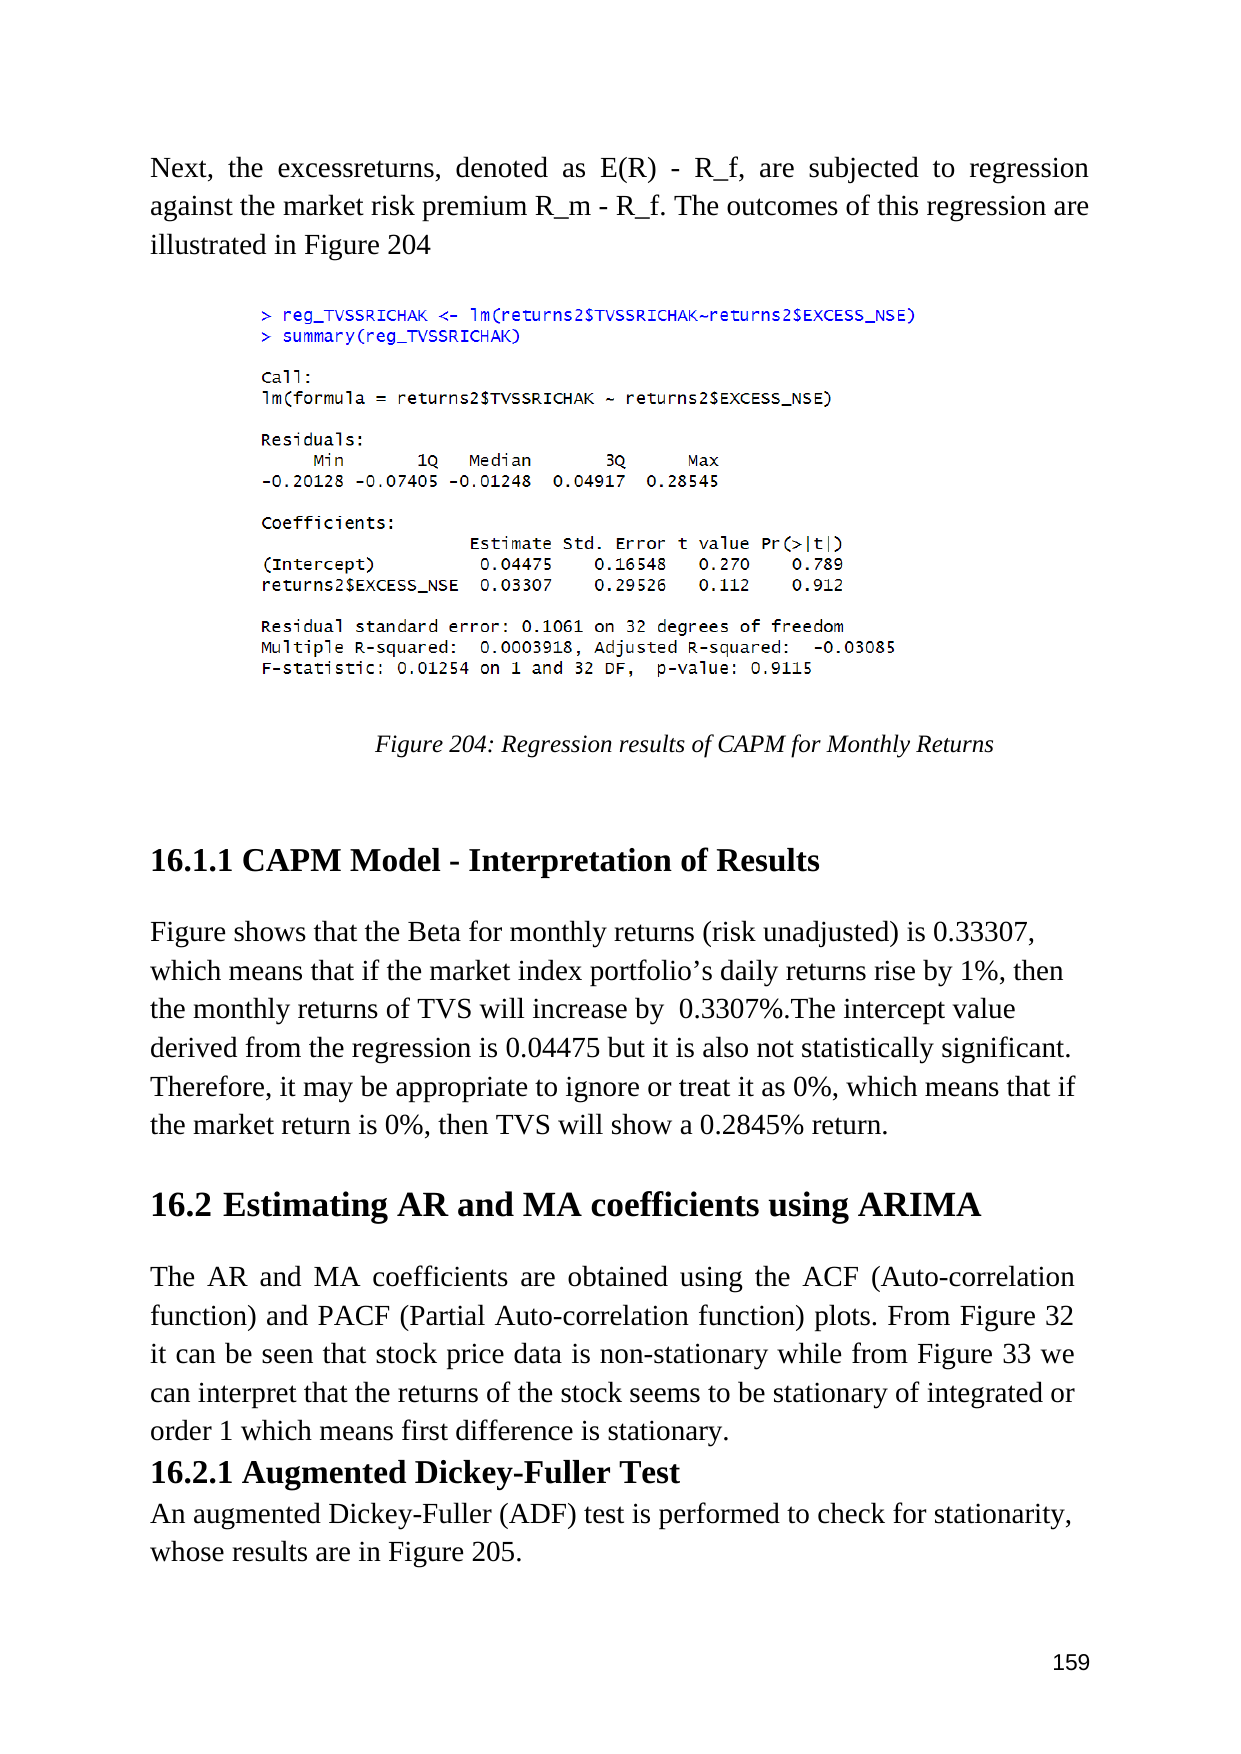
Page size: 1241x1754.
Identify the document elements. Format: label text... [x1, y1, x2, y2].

text Next, the excessreturns, denoted as E(R) - R_f, are subjected to regression against the market risk premium R_m - R_f. The outcomes of this regression are illustrated in Figure 204 [150, 150, 1090, 261]
picture [254, 286, 1138, 696]
text Figure shows that the Beta for monthly returns (risk unadjusted) is 0.33307, which means that if the market index portfolio’s daily returns rise by 1%, then the monthly returns of TVS will increase by 0.3307%.The intercept value derived from the regression is 0.04475 but it is also not statistically significant. Therefore, it may be appropriate to ignore or treat it as 0%, which means that if the market return is 0%, then TVS will show a 0.2845% return. [150, 914, 1090, 1141]
text 16.2.1 Augmented Dickey-Fuller Test [150, 1452, 1090, 1490]
text The AR and MA coefficients are obtained using the ACF (Auto-correlation function) and PACF (Partial Auto-correlation function) plots. From Figure 32 it can be seen that stock price data is non-stationary while from Figure 33 we can interpret that the returns of the stock seems to be stationary of integrated or order 1 which means first difference is stationary. [150, 1259, 1076, 1447]
subtitle 16.2 Estimating AR and MA coefficients using ARIMA [150, 1183, 1090, 1224]
text 16.1.1 CAPM Model - Interpretation of Results [150, 840, 1090, 878]
text An augmented Dickey-Fuller (ADF) test is performed to check for stationarity, whose results are in Figure 205. [150, 1496, 1090, 1568]
